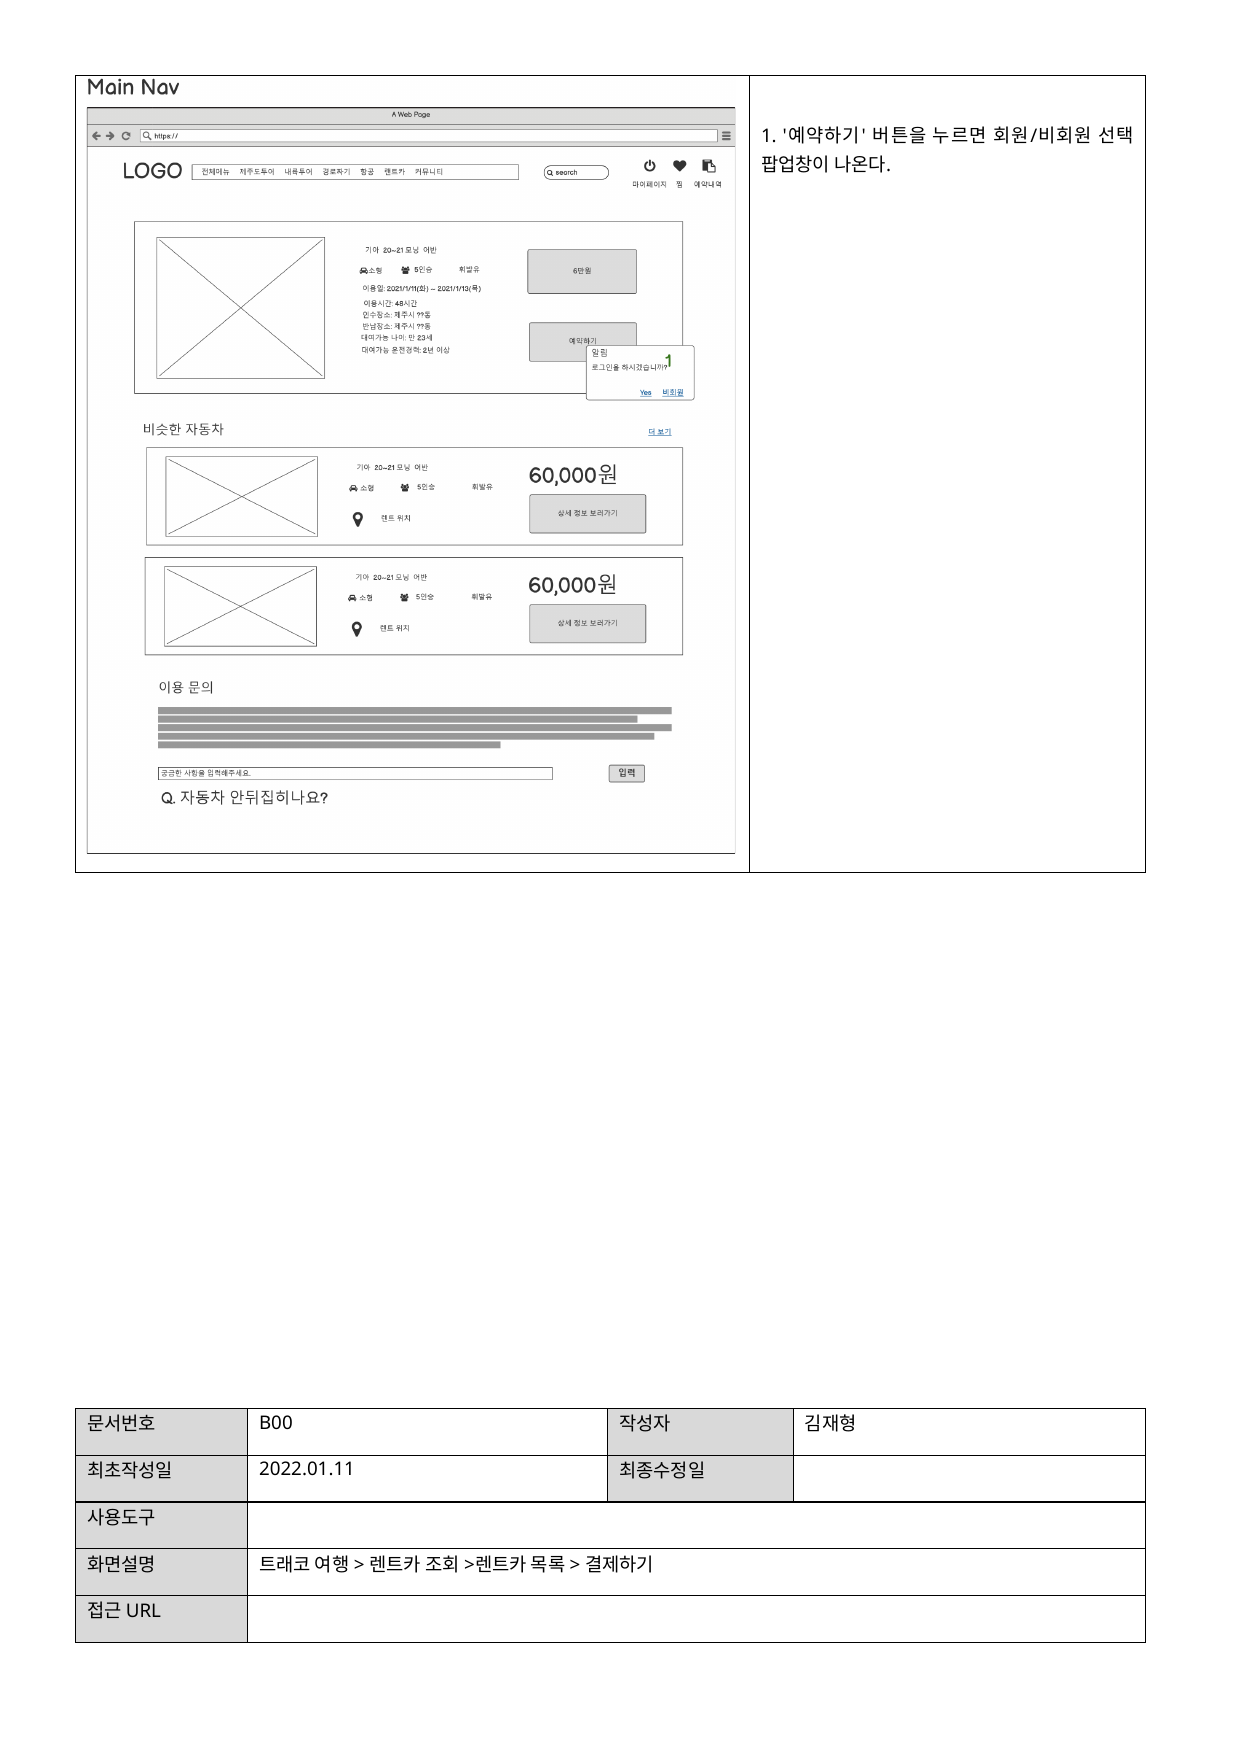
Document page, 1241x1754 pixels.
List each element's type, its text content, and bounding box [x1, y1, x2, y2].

table_cell 트래코 여행 > 렌트카 조회 >렌트카 목록 > 결제하기 [248, 1549, 1145, 1595]
table_cell 최초작성일 [76, 1456, 247, 1501]
table_cell 1. '예약하기' 버튼을 누르면 회원/비회원 선택 팝업창이 나온다. [750, 76, 1145, 872]
table_cell [76, 76, 749, 872]
table_header 문서번호 [76, 1409, 247, 1455]
table_header B00 [248, 1409, 607, 1455]
table_cell 최종수정일 [608, 1456, 793, 1501]
table_header 김재형 [794, 1409, 1145, 1455]
table_cell [794, 1456, 1145, 1501]
picture [86, 76, 736, 854]
table_cell [248, 1596, 1145, 1642]
table_header 작성자 [608, 1409, 793, 1455]
table_cell 사용도구 [76, 1503, 247, 1548]
table_cell [248, 1503, 1145, 1548]
table_cell 접근 URL [76, 1596, 247, 1642]
table_cell 화면설명 [76, 1549, 247, 1595]
table_cell 2022.01.11 [248, 1456, 607, 1501]
